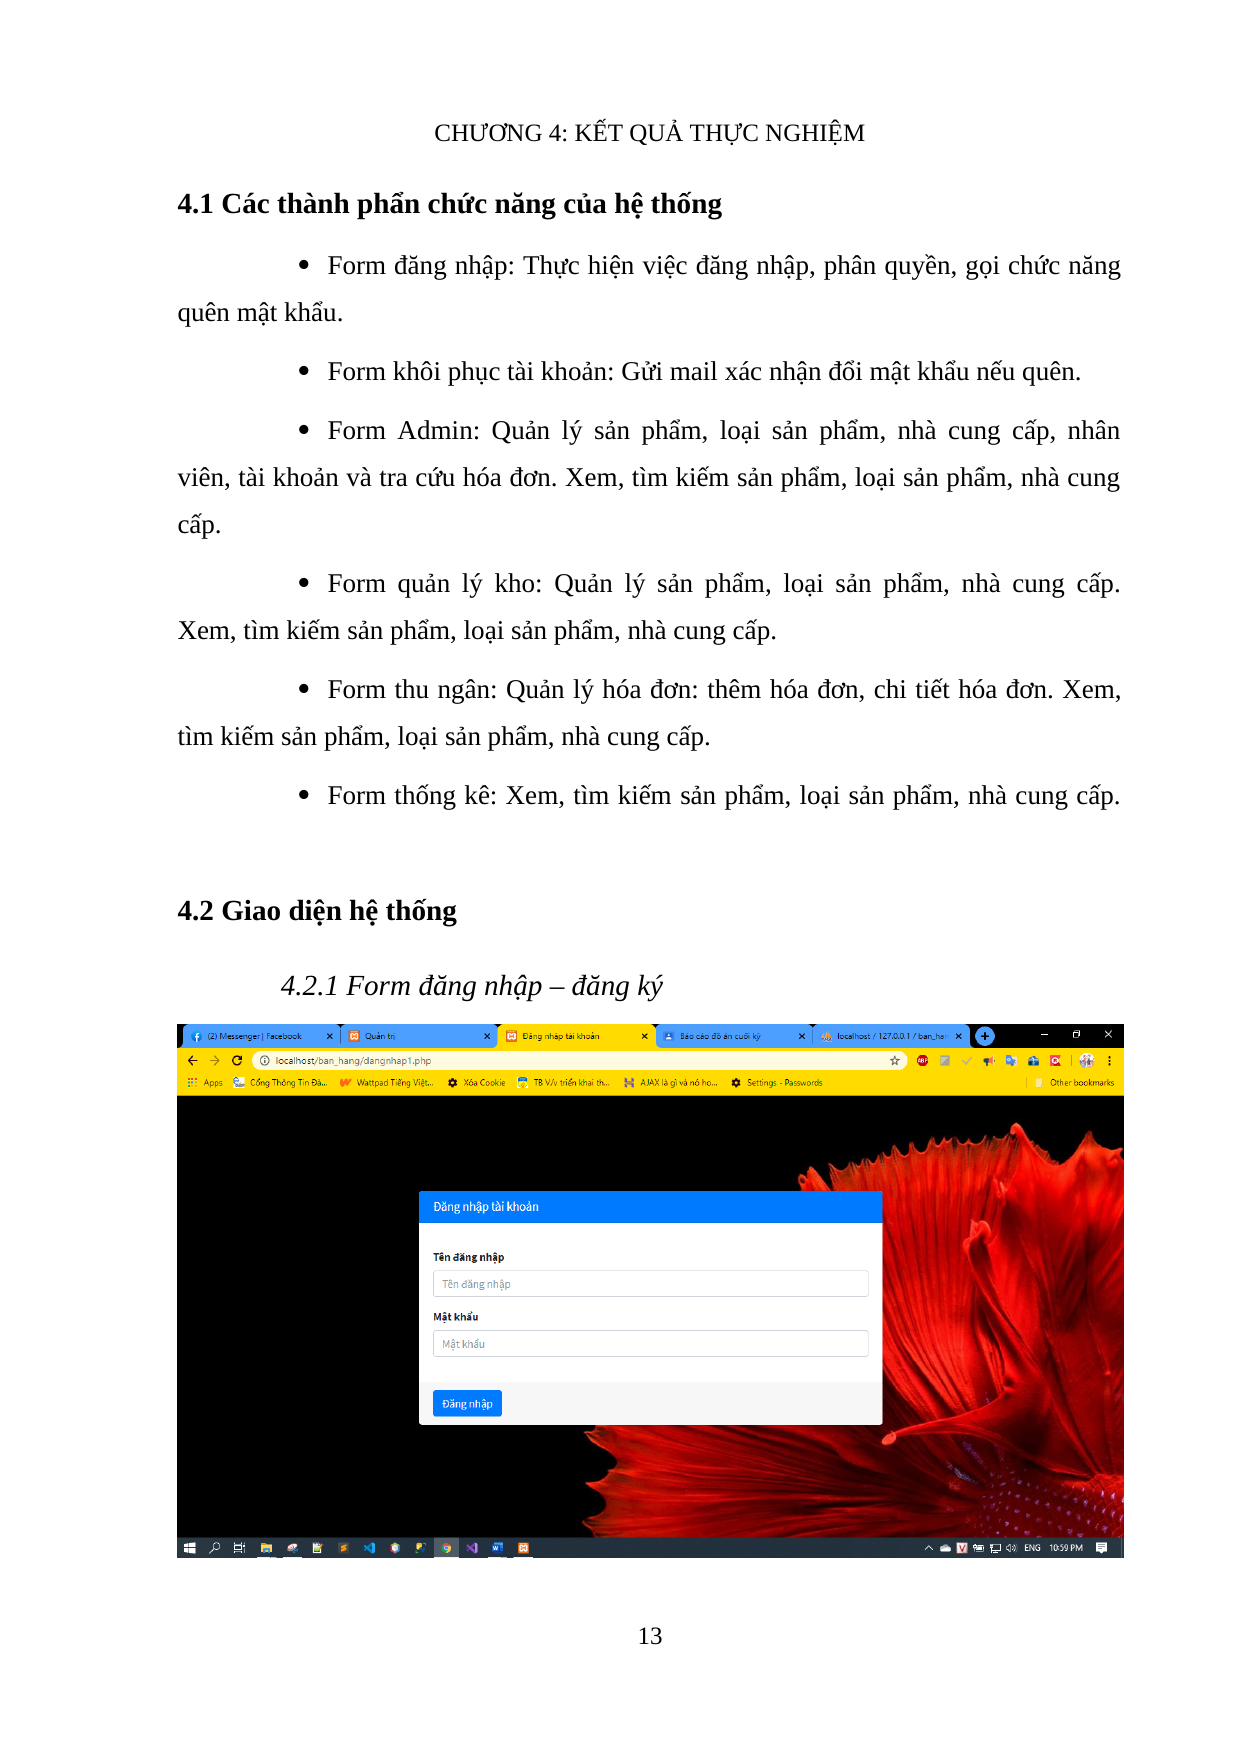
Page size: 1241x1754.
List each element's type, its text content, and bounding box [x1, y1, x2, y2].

subtitle 4.2 Giao diện hệ thống [177, 893, 1122, 926]
list Form thu ngân: Quản lý hóa đơn: thêm hóa đơn, chi tiết hóa đơn. Xem, tìm kiếm sản phẩm, loại sản phẩm, nhà cung cấp. [177, 673, 1122, 751]
subtitle CHƯƠNG 4: KẾT QUẢ THỰC NGHIỆM [177, 118, 1122, 147]
picture [177, 1024, 1124, 1558]
list Form quản lý kho: Quản lý sản phẩm, loại sản phẩm, nhà cung cấp. Xem, tìm kiếm sản phẩm, loại sản phẩm, nhà cung cấp. [177, 567, 1122, 645]
list Form thống kê: Xem, tìm kiếm sản phẩm, loại sản phẩm, nhà cung cấp. [177, 779, 1122, 853]
list Form đăng nhập: Thực hiện việc đăng nhập, phân quyền, gọi chức năng quên mật khẩu. [177, 249, 1122, 327]
list Form Admin: Quản lý sản phẩm, loại sản phẩm, nhà cung cấp, nhân viên, tài khoản và tra cứu hóa đơn. Xem, tìm kiếm sản phẩm, loại sản phẩm, nhà cung cấp. [177, 414, 1122, 539]
list Form khôi phục tài khoản: Gửi mail xác nhận đổi mật khẩu nếu quên. [177, 355, 1122, 386]
subtitle 4.1 Các thành phẩn chức năng của hệ thống [177, 186, 1122, 220]
subtitle 4.2.1 Form đăng nhập – đăng ký [177, 968, 1122, 1001]
